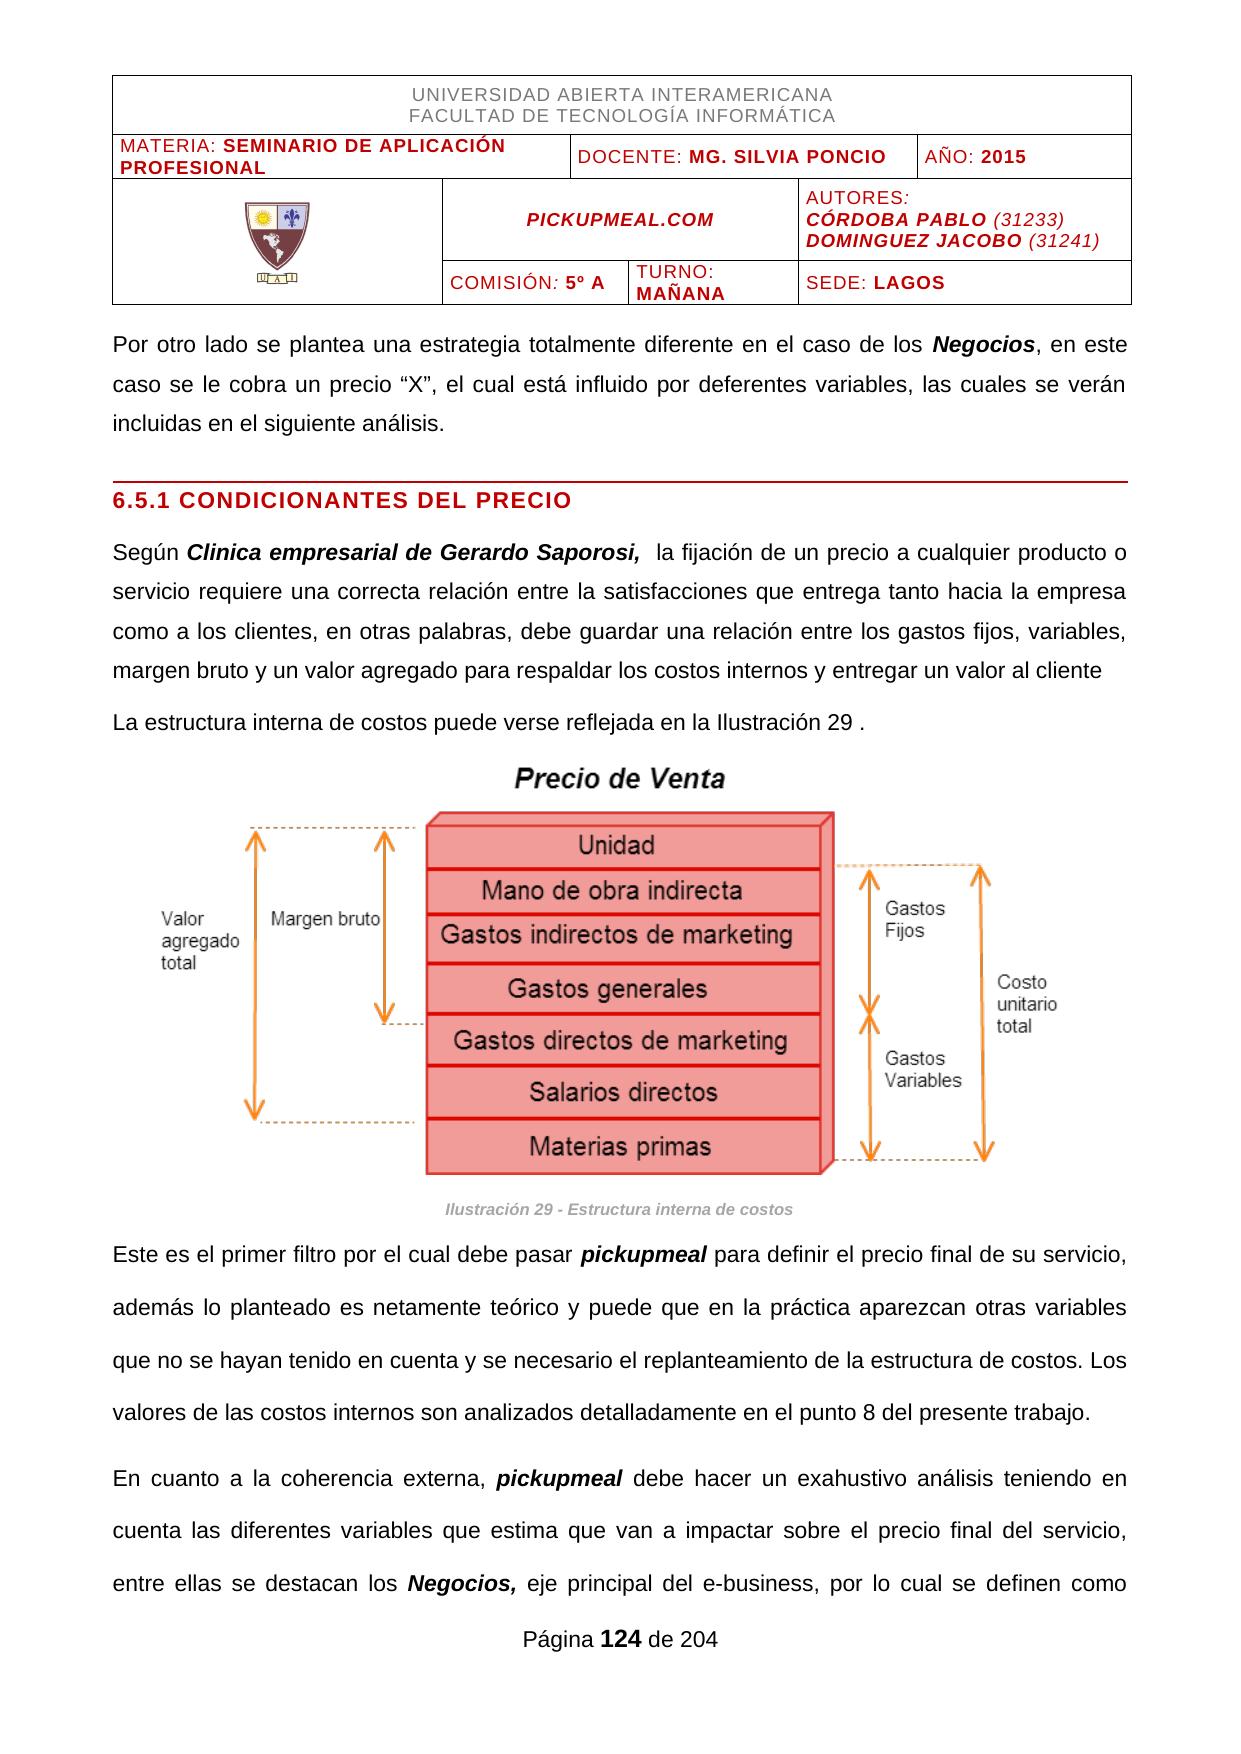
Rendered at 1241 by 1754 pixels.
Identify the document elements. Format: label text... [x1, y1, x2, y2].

text Ilustración 29 - Estructura interna de costos [112, 1200, 1128, 1219]
text Según Clinica empresarial de Gerardo Saporosi, la fijación de un precio a cualquier producto o servicio requiere una correcta relación entre la satisfacciones que entrega tanto hacia la empresa como a los clientes, en otras palabras, debe guardar una relación entre los gastos fijos, variables, margen bruto y un valor agregado para respaldar los costos internos y entregar un valor al cliente [112, 539, 1128, 683]
subtitle 6.5.1 Condicionantes del precio [112, 482, 1128, 513]
text Este es el primer filtro por el cual debe pasar pickupmeal para definir el precio final de su servicio, además lo planteado es netamente teórico y puede que en la práctica aparezcan otras variables que no se hayan tenido en cuenta y se necesario el replanteamiento de la estructura de costos. Los valores de las costos internos son analizados detalladamente en el punto 8 del presente trabajo. [112, 1241, 1128, 1426]
text Por otro lado se plantea una estrategia totalmente diferente en el caso de los Negocios, en este caso se le cobra un precio “X”, el cual está influido por deferentes variables, las cuales se verán incluidas en el siguiente análisis. [112, 331, 1128, 437]
picture [230, 196, 325, 287]
picture [159, 761, 1081, 1175]
text La estructura interna de costos puede verse reflejada en la Ilustración 29 . [112, 709, 1128, 735]
